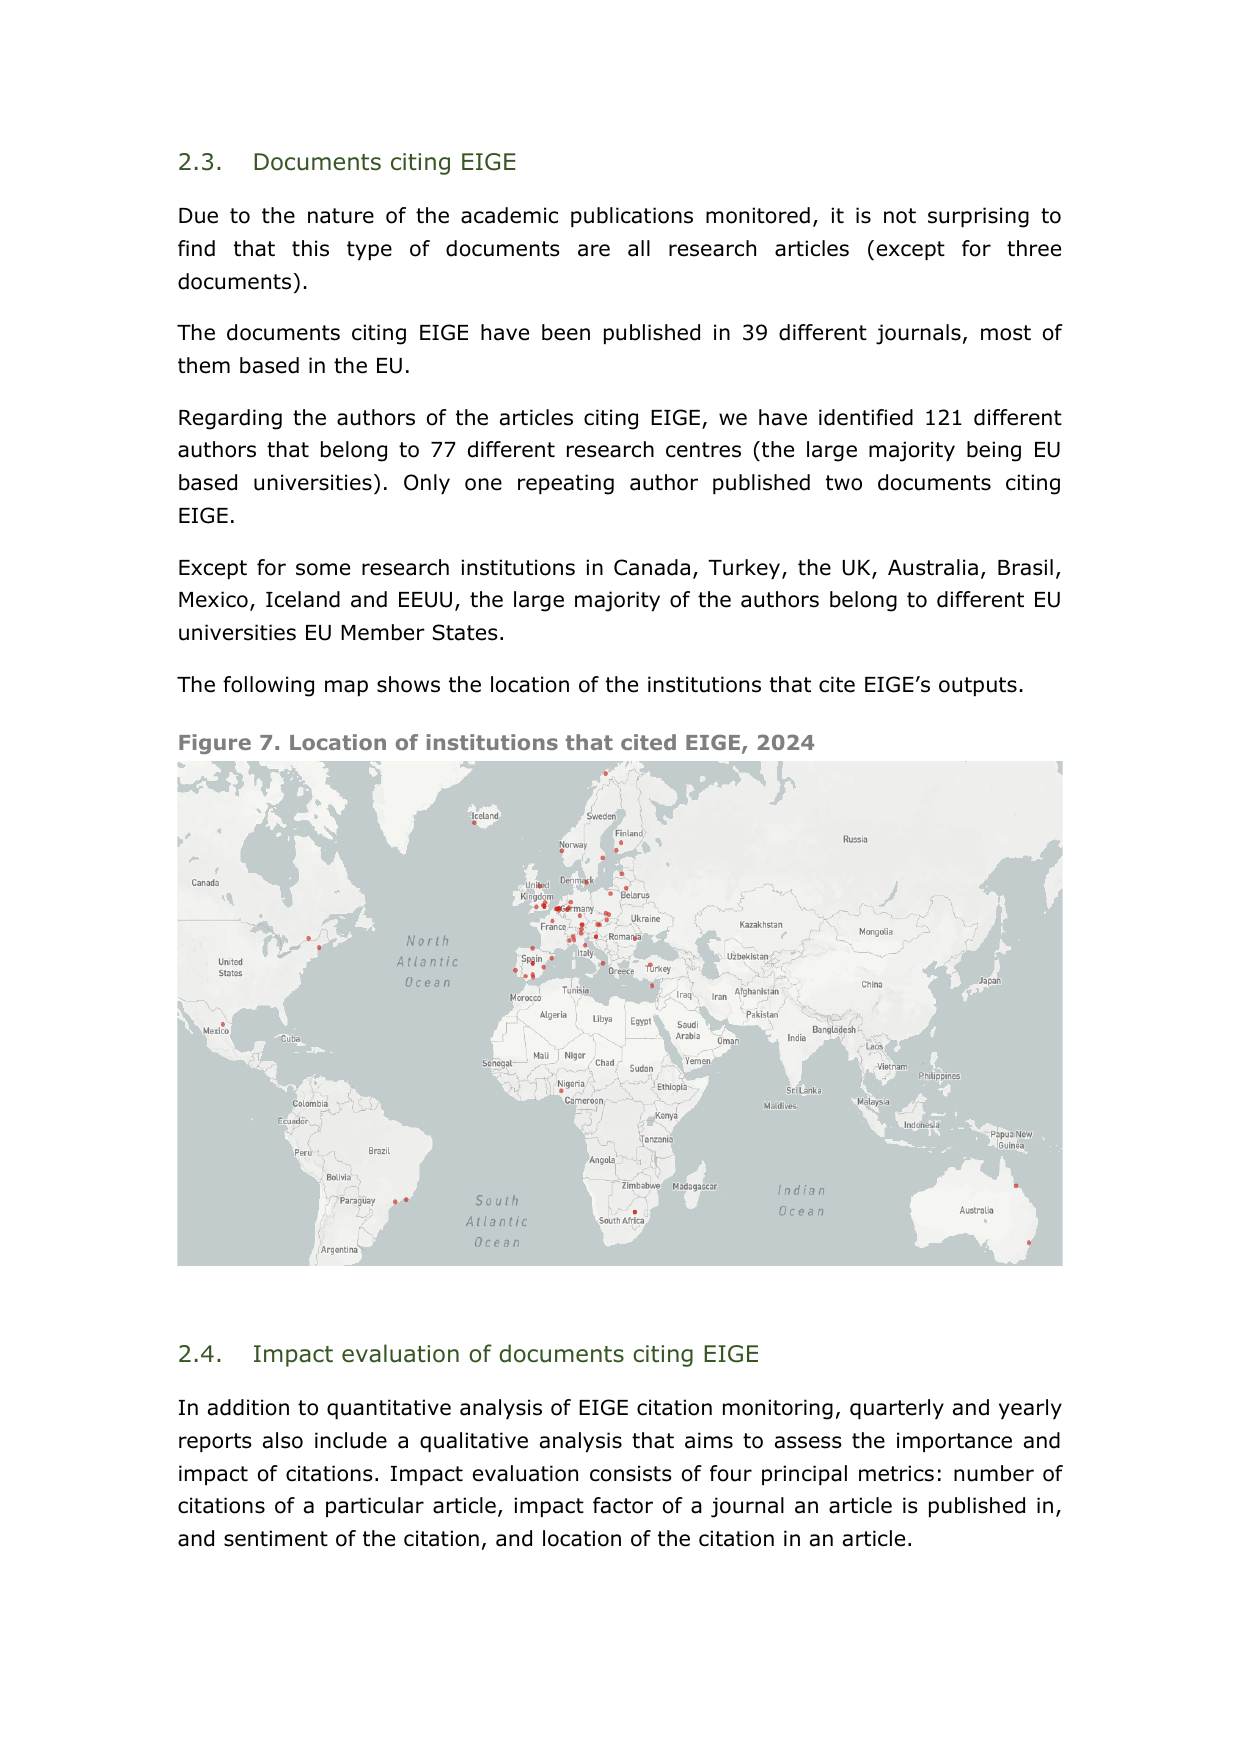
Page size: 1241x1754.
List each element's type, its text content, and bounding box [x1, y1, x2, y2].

subtitle Impact evaluation of documents citing EIGE [177, 1339, 1063, 1367]
text In addition to quantitative analysis of EIGE citation monitoring, quarterly and yearly reports also include a qualitative analysis that aims to assess the importance and impact of citations. Impact evaluation consists of four principal metrics: number of citations of a particular article, impact factor of a journal an article is published in, and sentiment of the citation, and location of the citation in an article. [177, 1394, 1063, 1551]
subtitle Documents citing EIGE [177, 148, 1063, 175]
text The following map shows the location of the institutions that cite EIGE’s outputs. [177, 671, 1063, 697]
text Due to the nature of the academic publications monitored, it is not surprising to find that this type of documents are all research articles (except for three documents). [177, 202, 1063, 293]
text The documents citing EIGE have been published in 39 different journals, most of them based in the EU. [177, 320, 1063, 378]
picture [177, 761, 1063, 1266]
text Figure 7. Location of institutions that cited EIGE, 2024 [177, 729, 1063, 754]
text Regarding the authors of the articles citing EIGE, we have identified 121 different authors that belong to 77 different research centres (the large majority being EU based universities). Only one repeating author published two documents citing EIGE. [177, 404, 1063, 528]
text Except for some research institutions in Canada, Turkey, the UK, Australia, Brasil, Mexico, Iceland and EEUU, the large majority of the authors belong to different EU universities EU Member States. [177, 554, 1063, 645]
